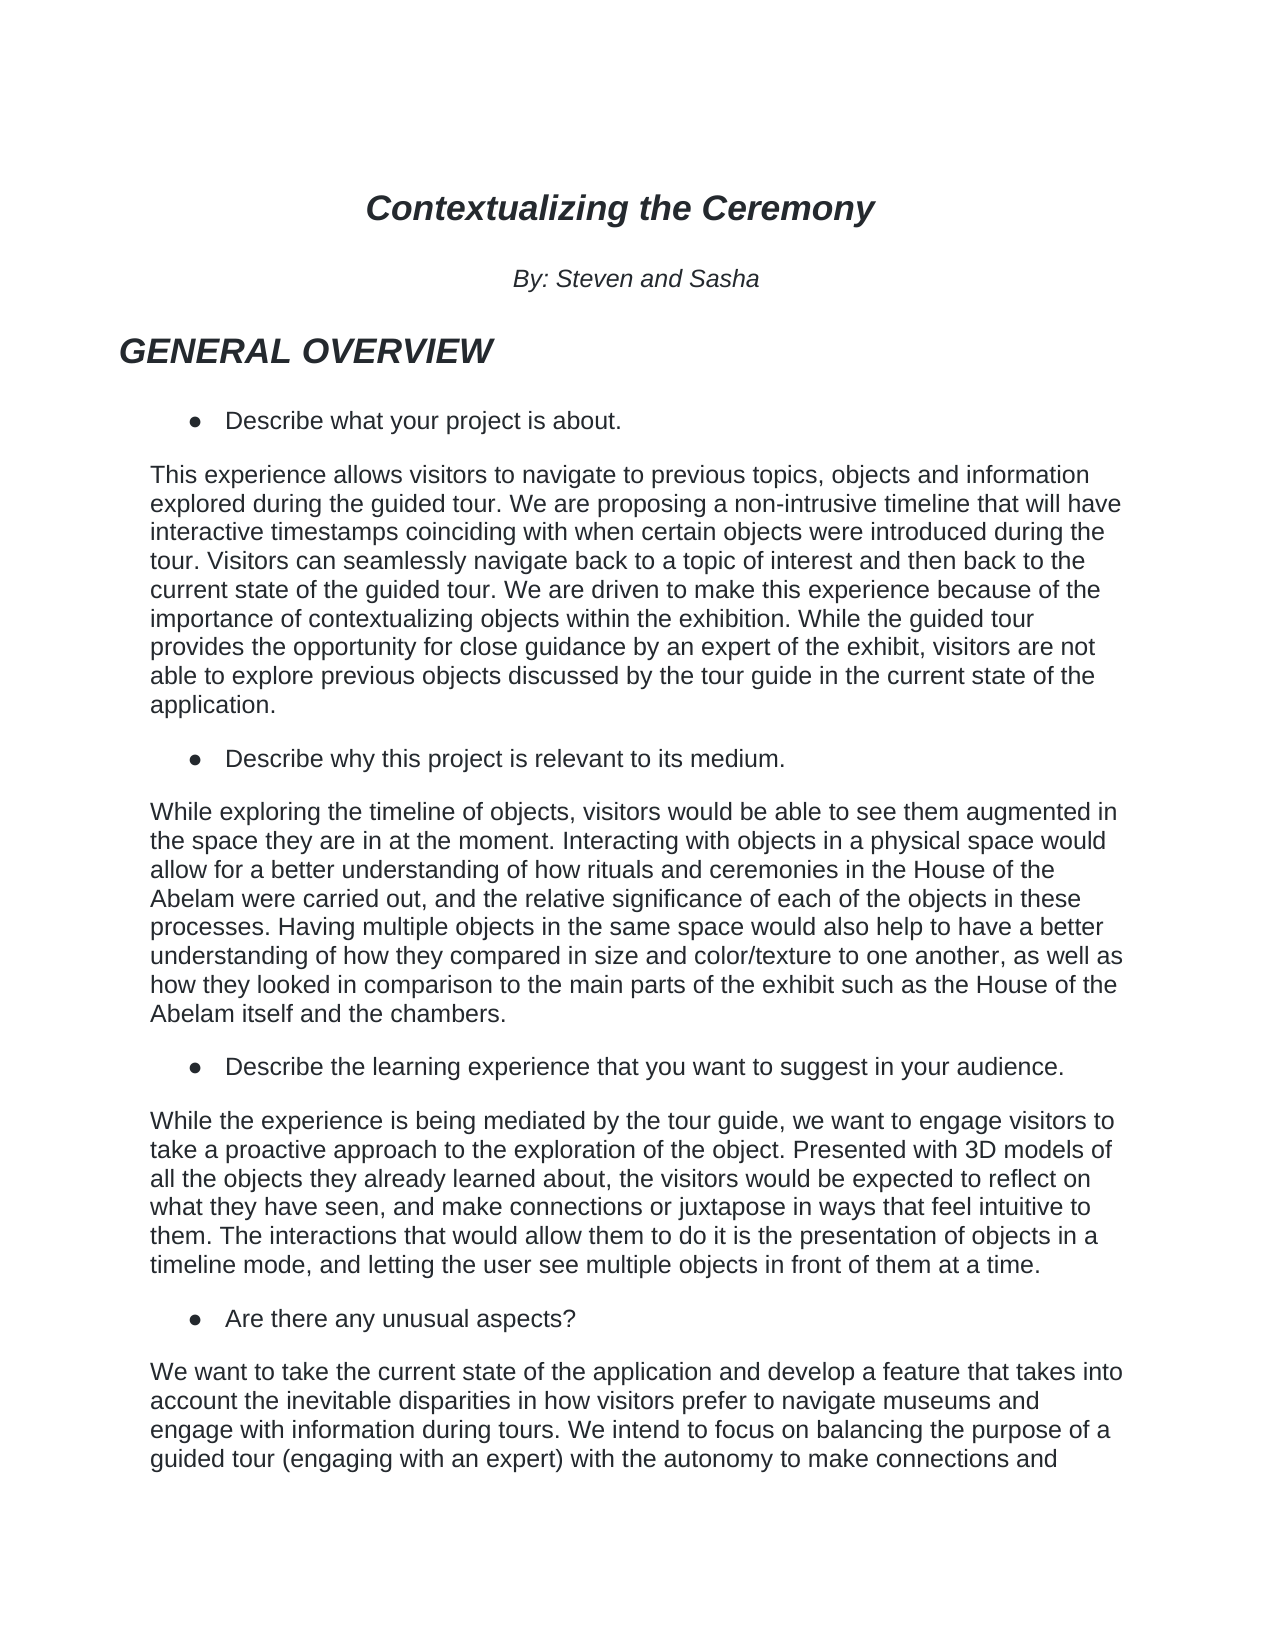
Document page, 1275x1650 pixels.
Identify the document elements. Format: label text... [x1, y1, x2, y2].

text While the experience is being mediated by the tour guide, we want to engage visitors to take a proactive approach to the exploration of the object. Presented with 3D models of all the objects they already learned about, the visitors would be expected to reflect on what they have seen, and make connections or juxtapose in ways that feel intuitive to them. The interactions that would allow them to do it is the presentation of objects in a timeline mode, and letting the user see multiple objects in front of them at a time. [150, 1106, 1125, 1278]
list Are there any unusual aspects? [187, 1303, 1125, 1332]
text By: Steven and Sasha [150, 264, 1125, 292]
text While exploring the timeline of objects, visitors would be able to see them augmented in the space they are in at the moment. Interacting with objects in a physical space would allow for a better understanding of how rituals and ceremonies in the House of the Abelam were carried out, and the relative significance of each of the objects in these processes. Having multiple objects in the same space would also help to have a better understanding of how they compared in size and color/texture to one another, as well as how they looked in comparison to the main parts of the exhibit such as the House of the Abelam itself and the chambers. [150, 797, 1125, 1027]
text This experience allows visitors to navigate to previous topics, objects and information explored during the guided tour. We are proposing a non-intrusive timeline that will have interactive timestamps coinciding with when certain objects were introduced during the tour. Visitors can seamlessly navigate back to a topic of interest and then back to the current state of the guided tour. We are driven to make this experience because of the importance of contextualizing objects within the exhibition. While the guided tour provides the opportunity for close guidance by an expert of the exhibit, visitors are not able to explore previous objects discussed by the tour guide in the current state of the application. [150, 460, 1125, 718]
subtitle GENERAL OVERVIEW [119, 330, 1125, 381]
list Describe why this project is relevant to its medium. [187, 743, 1125, 772]
list Describe the learning experience that you want to suggest in your audience. [187, 1052, 1125, 1081]
list Describe what your project is about. [187, 406, 1125, 435]
subtitle Contextualizing the Ceremony [119, 187, 1125, 239]
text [150, 1357, 1125, 1472]
